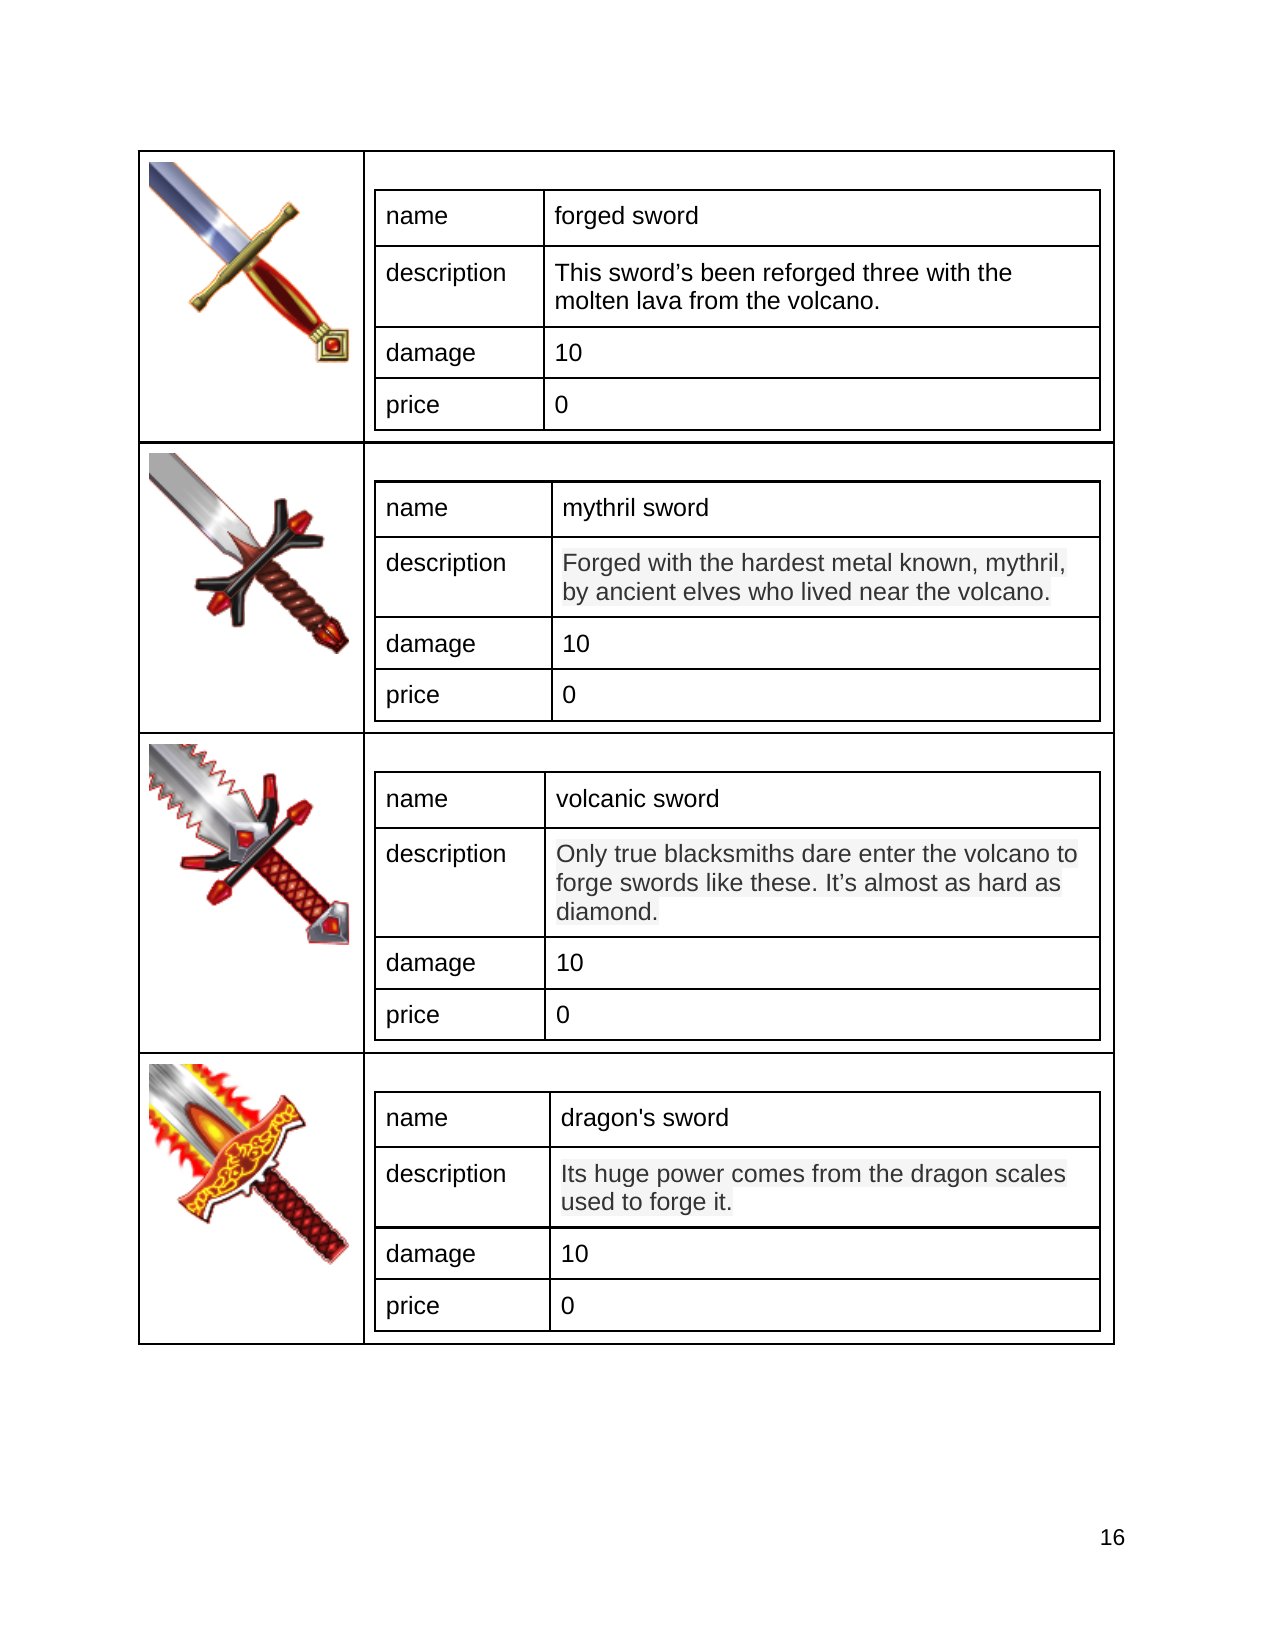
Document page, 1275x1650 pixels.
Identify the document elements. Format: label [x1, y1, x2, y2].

table_cell [140, 444, 363, 732]
table_cell [140, 152, 363, 441]
picture [149, 162, 350, 363]
table_cell [140, 734, 363, 1052]
picture [149, 453, 350, 654]
picture [149, 744, 350, 945]
table_cell [140, 1054, 363, 1342]
table_cell [365, 444, 1113, 732]
table_cell [365, 734, 1113, 1052]
table_cell [365, 152, 1113, 441]
table_cell [365, 1054, 1113, 1342]
picture [149, 1064, 350, 1265]
